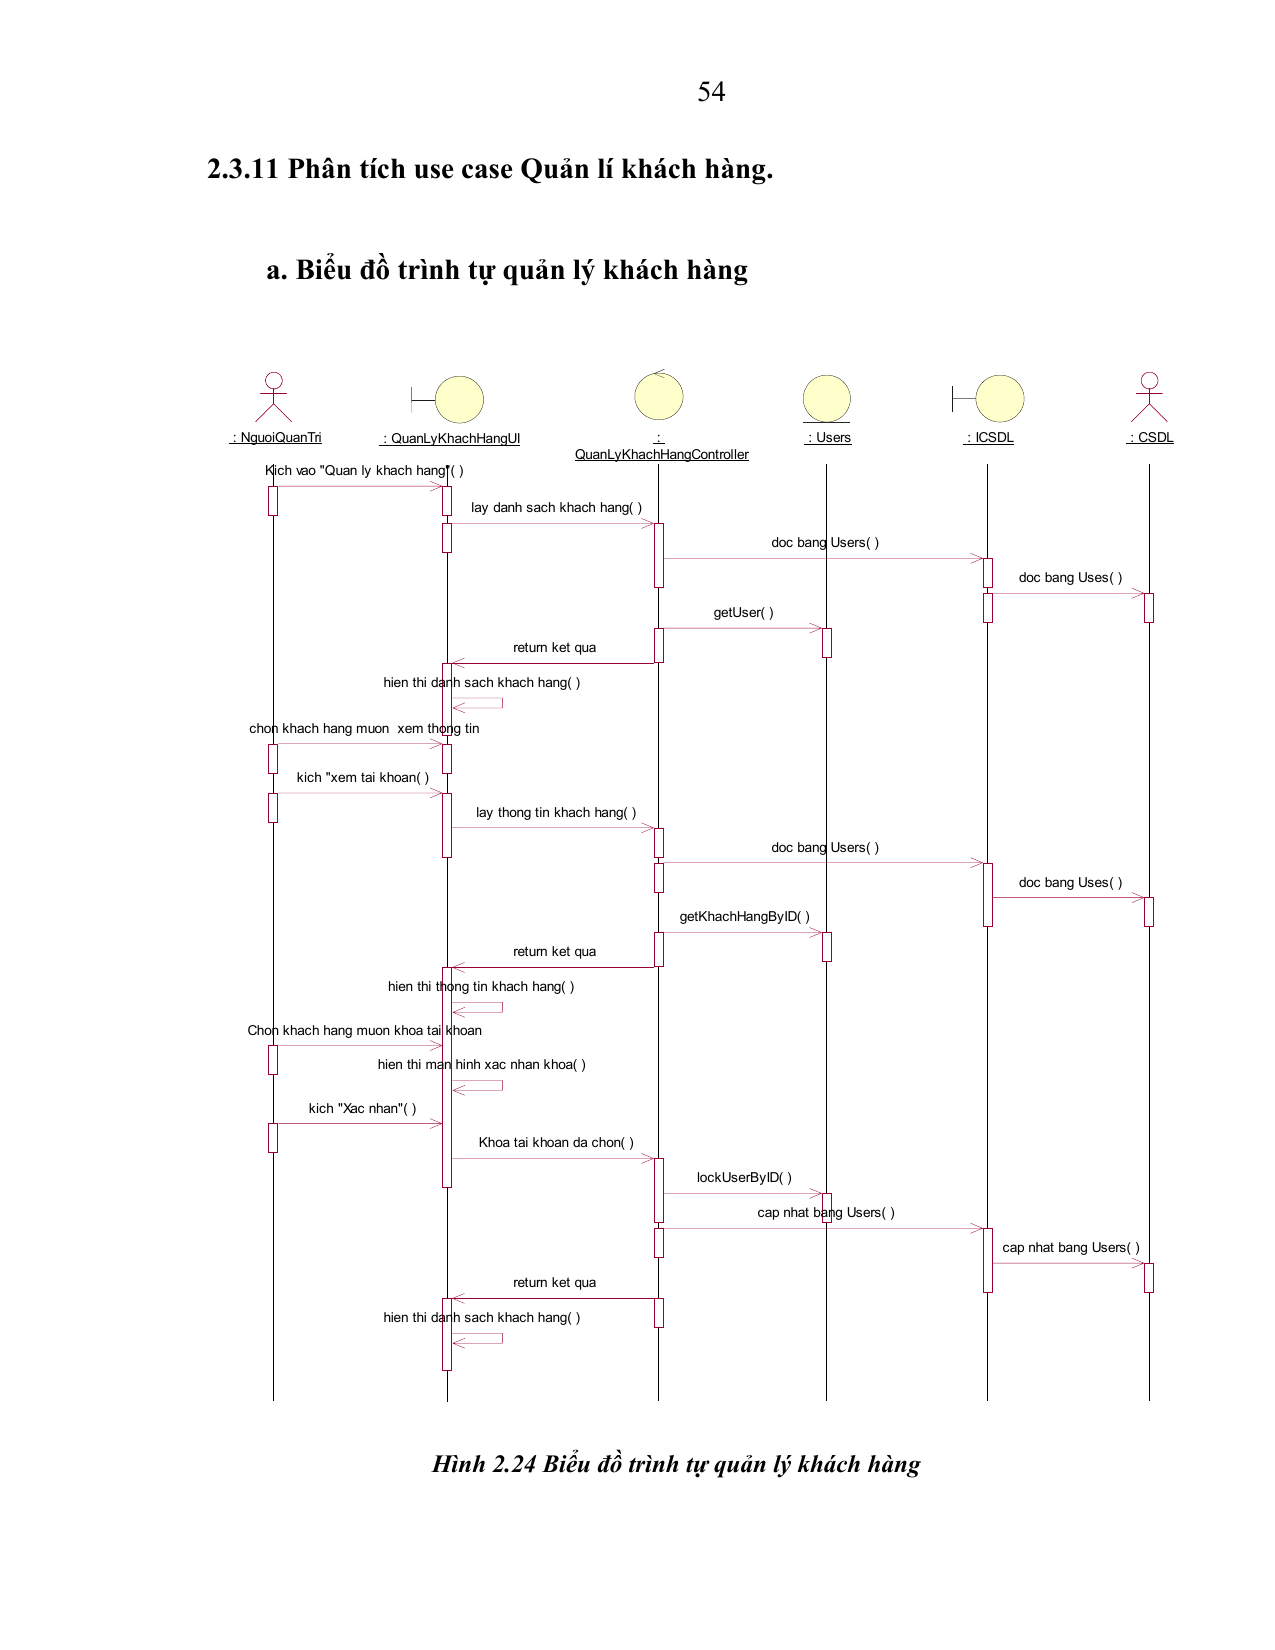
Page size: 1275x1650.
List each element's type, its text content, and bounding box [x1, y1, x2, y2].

subtitle 2.3.11 Phân tích use case Quản lí khách hàng. [207, 152, 1157, 184]
list Biểu đồ trình tự quản lý khách hàng [266, 253, 1157, 285]
text Hình 2.24 Biểu đồ trình tự quản lý khách hàng [416, 1450, 1157, 1478]
